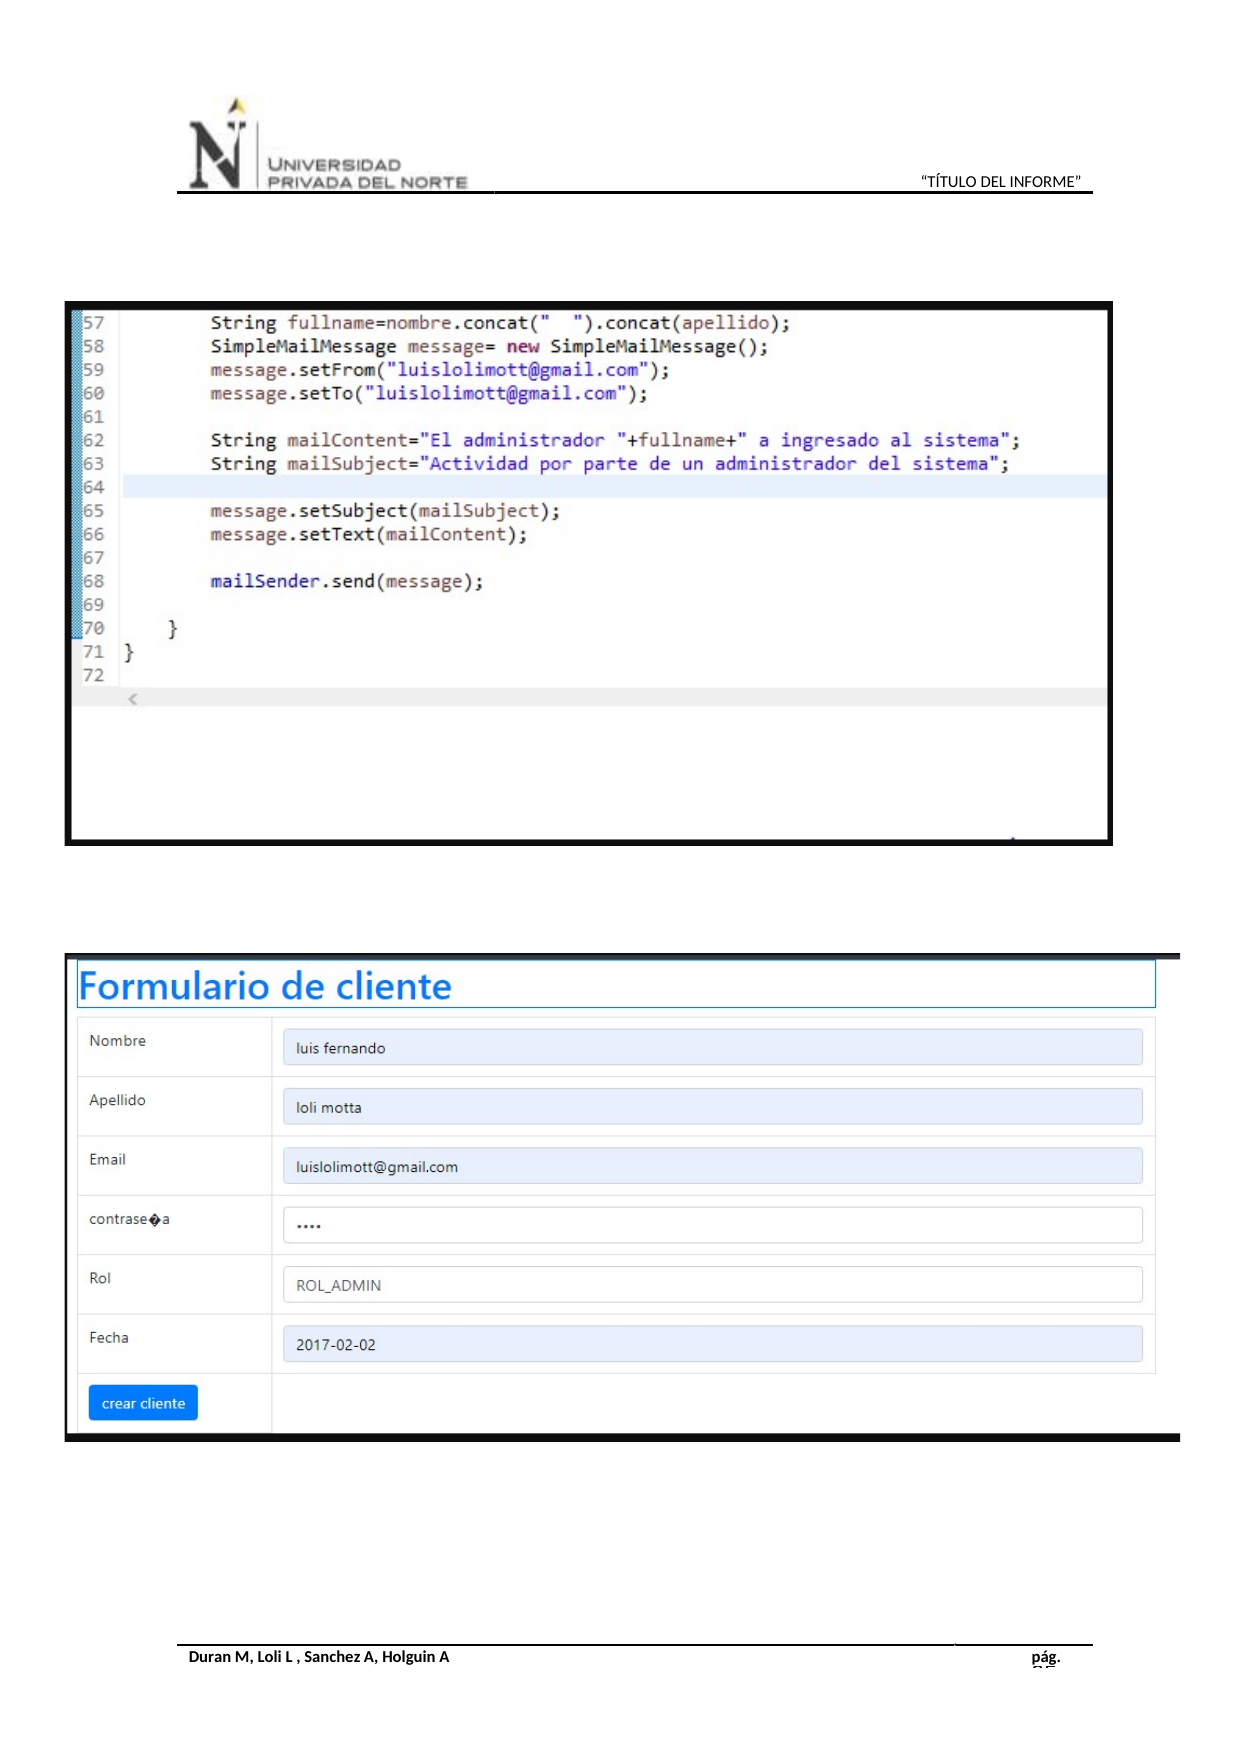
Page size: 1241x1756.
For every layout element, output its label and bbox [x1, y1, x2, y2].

picture [64, 301, 1113, 846]
picture [188, 95, 469, 191]
picture [64, 953, 1181, 1442]
